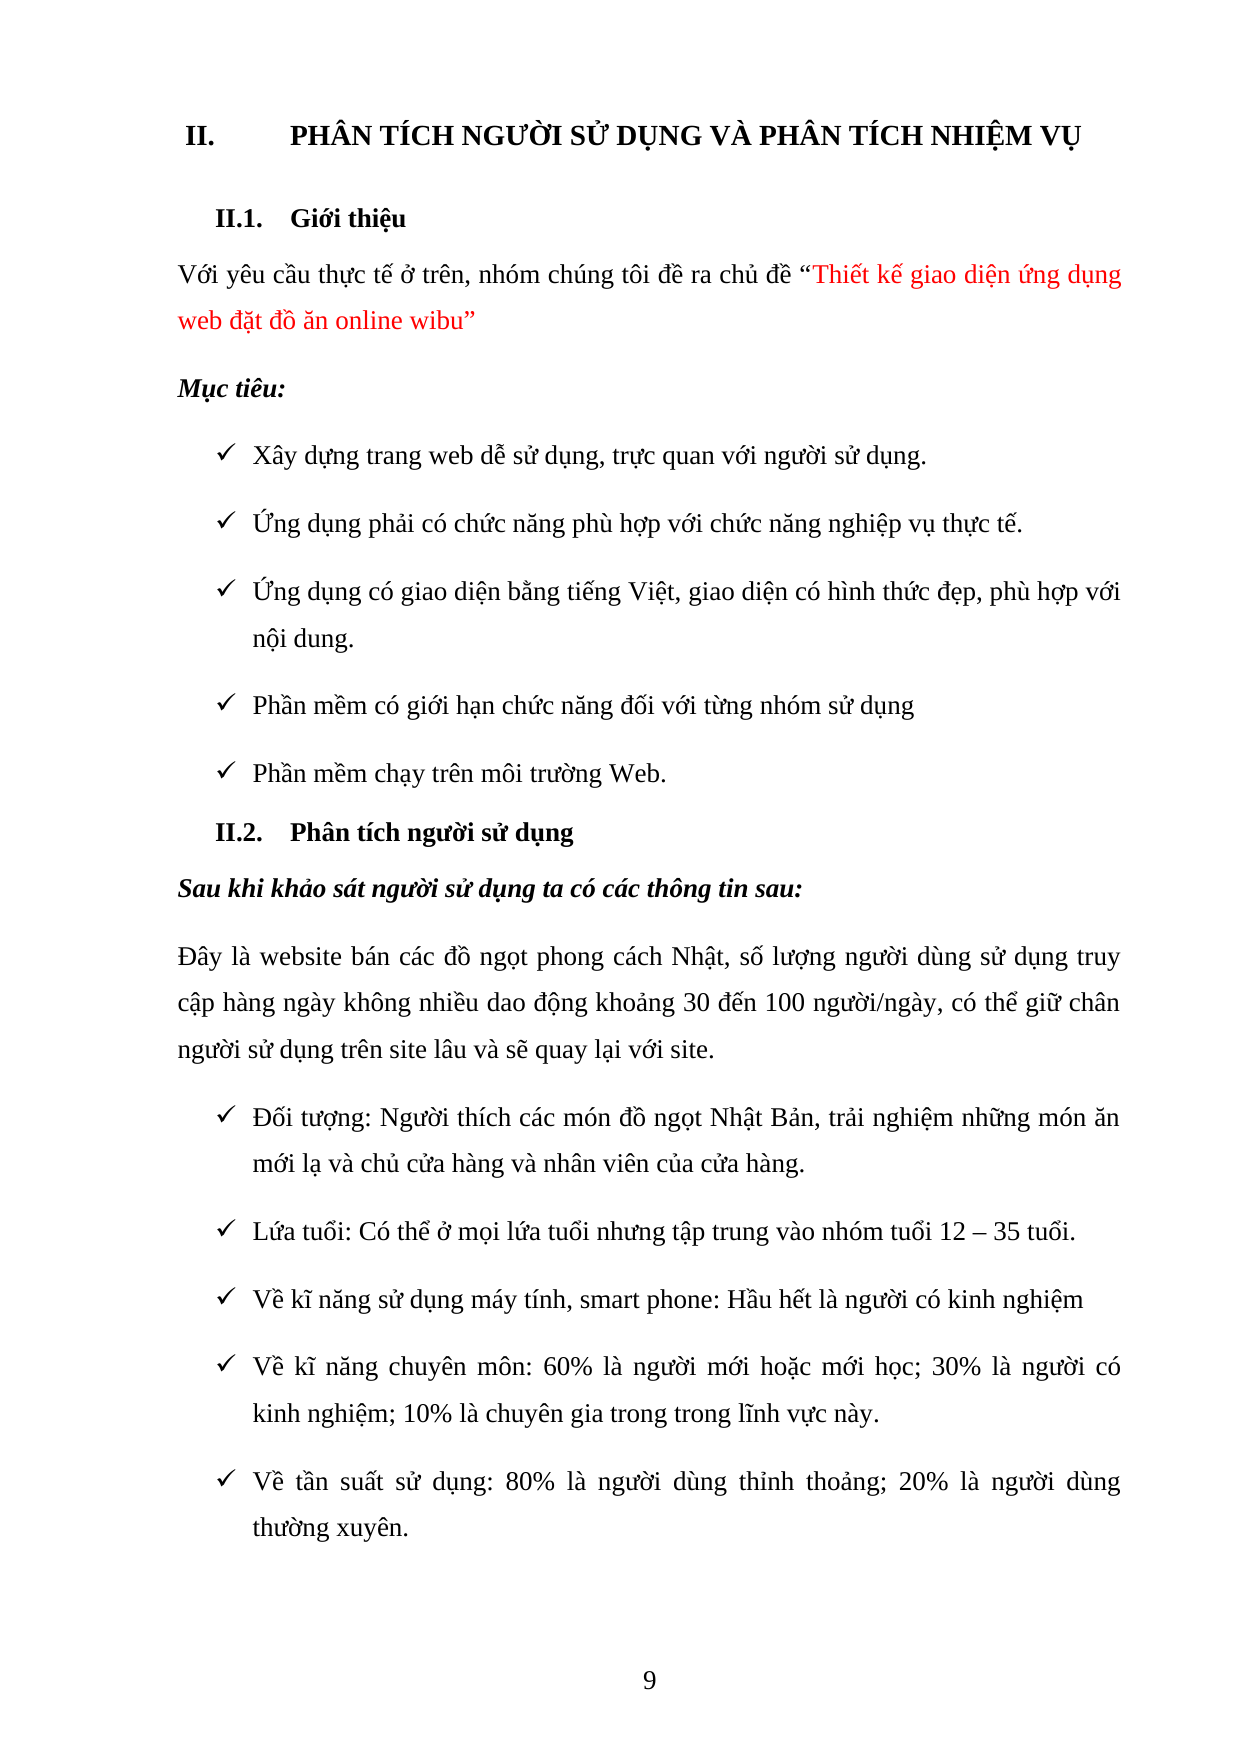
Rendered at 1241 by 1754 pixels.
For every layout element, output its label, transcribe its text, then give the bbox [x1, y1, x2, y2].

list Ứng dụng phải có chức năng phù hợp với chức năng nghiệp vụ thực tế. [215, 507, 1122, 538]
text Mục tiêu: [177, 372, 1122, 403]
list Về kĩ năng sử dụng máy tính, smart phone: Hầu hết là người có kinh nghiệm [215, 1283, 1122, 1314]
list Xây dựng trang web dễ sử dụng, trực quan với người sử dụng. [215, 439, 1122, 471]
list Lứa tuổi: Có thể ở mọi lứa tuổi nhưng tập trung vào nhóm tuổi 12 – 35 tuổi. [215, 1215, 1122, 1246]
text Sau khi khảo sát người sử dụng ta có các thông tin sau: [177, 872, 1122, 903]
list Phần mềm có giới hạn chức năng đối với từng nhóm sử dụng [215, 689, 1122, 720]
text Với yêu cầu thực tế ở trên, nhóm chúng tôi đề ra chủ đề “Thiết kế giao diện ứng dụng web đặt đồ ăn online wibu” [177, 258, 1122, 336]
list Đối tượng: Người thích các món đồ ngọt Nhật Bản, trải nghiệm những món ăn mới lạ và chủ cửa hàng và nhân viên của cửa hàng. [215, 1101, 1122, 1179]
list Ứng dụng có giao diện bằng tiếng Việt, giao diện có hình thức đẹp, phù hợp với nội dung. [215, 575, 1122, 653]
list Về tần suất sử dụng: 80% là người dùng thỉnh thoảng; 20% là người dùng thường xuyên. [215, 1465, 1122, 1543]
list Phân tích người sử dụng [215, 816, 1122, 847]
list Phần mềm chạy trên môi trường Web. [215, 757, 1122, 788]
list Giới thiệu [215, 202, 1122, 233]
list Về kĩ năng chuyên môn: 60% là người mới hoặc mới học; 30% là người có kinh nghiệm; 10% là chuyên gia trong trong lĩnh vực này. [215, 1350, 1122, 1428]
text Đây là website bán các đồ ngọt phong cách Nhật, số lượng người dùng sử dụng truy cập hàng ngày không nhiều dao động khoảng 30 đến 100 người/ngày, có thể giữ chân người sử dụng trên site lâu và sẽ quay lại với site. [177, 940, 1122, 1064]
list PHÂN TÍCH NGƯỜI SỬ DỤNG VÀ PHÂN TÍCH NHIỆM VỤ [215, 118, 1122, 152]
